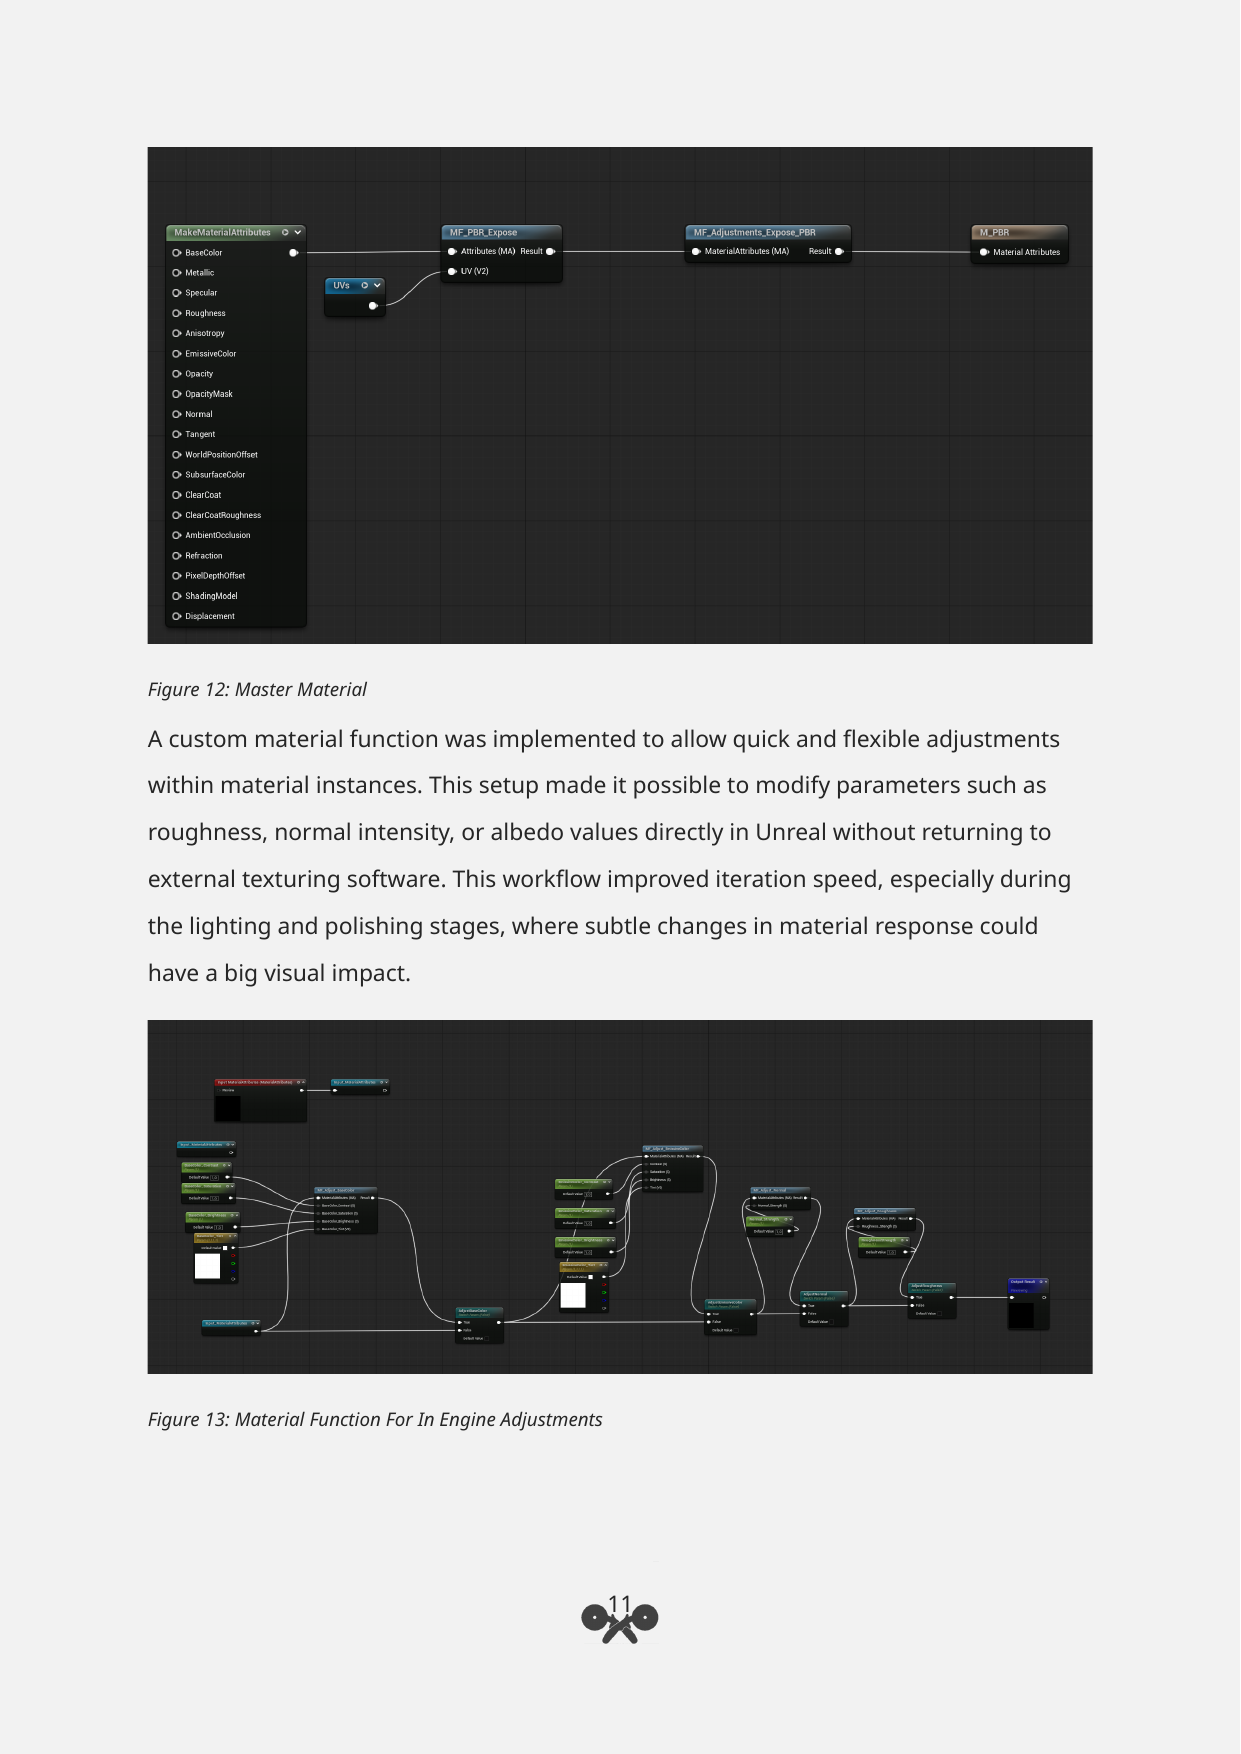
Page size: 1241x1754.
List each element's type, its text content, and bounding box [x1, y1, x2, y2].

picture [581, 1561, 659, 1644]
picture [147, 1020, 1093, 1374]
text A custom material function was implemented to allow quick and flexible adjustments within material instances. This setup made it possible to modify parameters such as roughness, normal intensity, or albedo values directly in Unreal without returning to external texturing software. This workflow improved iteration speed, especially during the lighting and polishing stages, where subtle changes in material response could have a big visual impact. [148, 722, 1093, 988]
text Figure 13: Material Function For In Engine Adjustments [148, 1406, 1093, 1432]
picture [147, 147, 1093, 644]
text Figure 12: Master Material [148, 676, 1093, 702]
